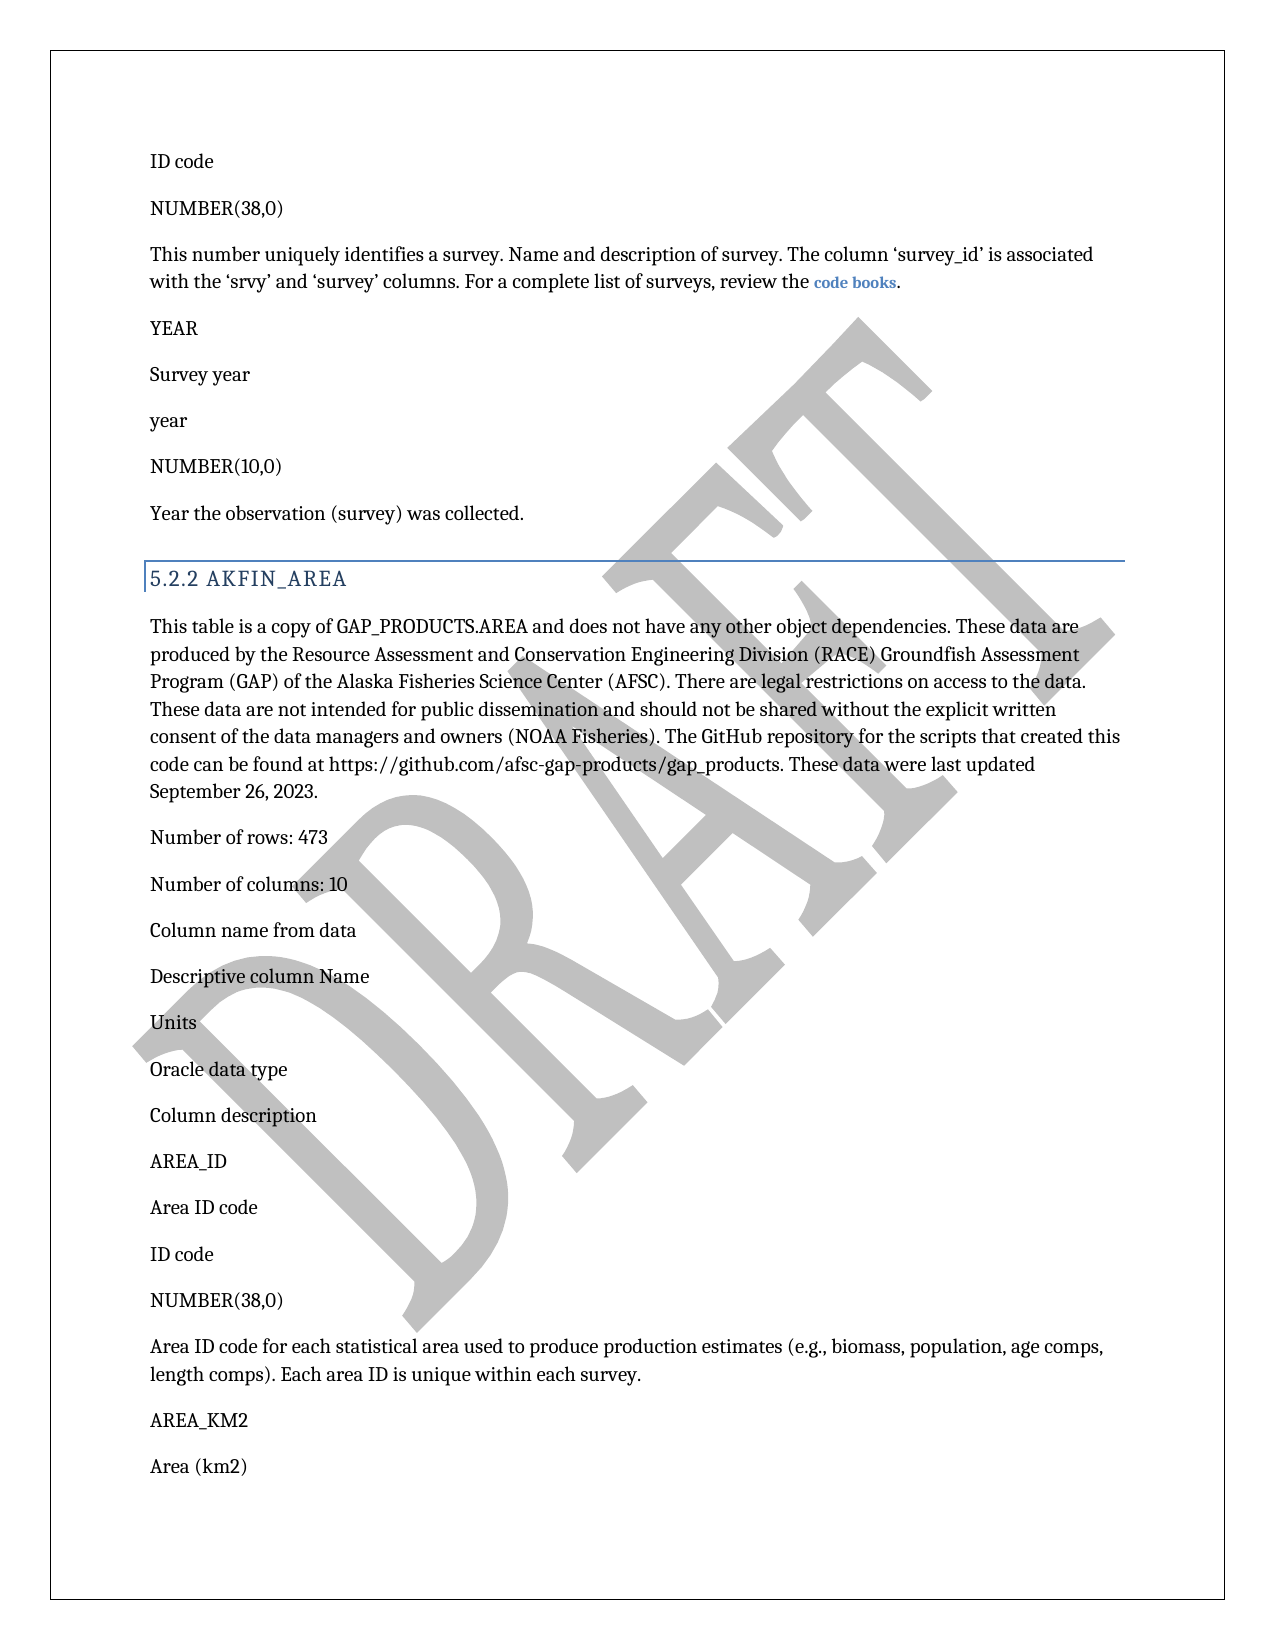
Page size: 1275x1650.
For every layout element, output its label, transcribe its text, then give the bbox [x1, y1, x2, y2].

text Area ID code [150, 1196, 1125, 1220]
text This table is a copy of GAP_PRODUCTS.AREA and does not have any other object dependencies. These data are produced by the Resource Assessment and Conservation Engineering Division (RACE) Groundfish Assessment Program (GAP) of the Alaska Fisheries Science Center (AFSC). There are legal restrictions on access to the data. These data are not intended for public dissemination and should not be shared without the explicit written consent of the data managers and owners (NOAA Fisheries). The GitHub repository for the scripts that created this code can be found at https://github.com/afsc-gap-products/gap_products. These data were last updated September 26, 2023. [150, 615, 1125, 804]
text NUMBER(38,0) [150, 1288, 1125, 1312]
text Oracle data type [150, 1057, 1125, 1081]
text Area (km2) [150, 1455, 1125, 1479]
text Units [150, 1011, 1125, 1035]
text ID code [150, 150, 1125, 174]
text Number of rows: 473 [150, 826, 1125, 850]
text YEAR [150, 316, 1125, 340]
text Area ID code for each statistical area used to produce production estimates (e.g., biomass, population, age comps, length comps). Each area ID is unique within each survey. [150, 1335, 1125, 1386]
text Descriptive column Name [150, 965, 1125, 989]
text Year the observation (survey) was collected. [150, 501, 1125, 525]
text Survey year [150, 362, 1125, 386]
text Column name from data [150, 918, 1125, 942]
text ID code [150, 1242, 1125, 1266]
text year [150, 409, 1125, 433]
subtitle 5.2.2 AKFIN_AREA [146, 562, 1125, 592]
text This number uniquely identifies a survey. Name and description of survey. The column ‘survey_id’ is associated with the ‘srvy’ and ‘survey’ columns. For a complete list of surveys, review the code books. [150, 242, 1125, 294]
text NUMBER(10,0) [150, 455, 1125, 479]
text NUMBER(38,0) [150, 196, 1125, 220]
text Column description [150, 1103, 1125, 1127]
text Number of columns: 10 [150, 872, 1125, 896]
text AREA_KM2 [150, 1408, 1125, 1432]
text AREA_ID [150, 1150, 1125, 1174]
